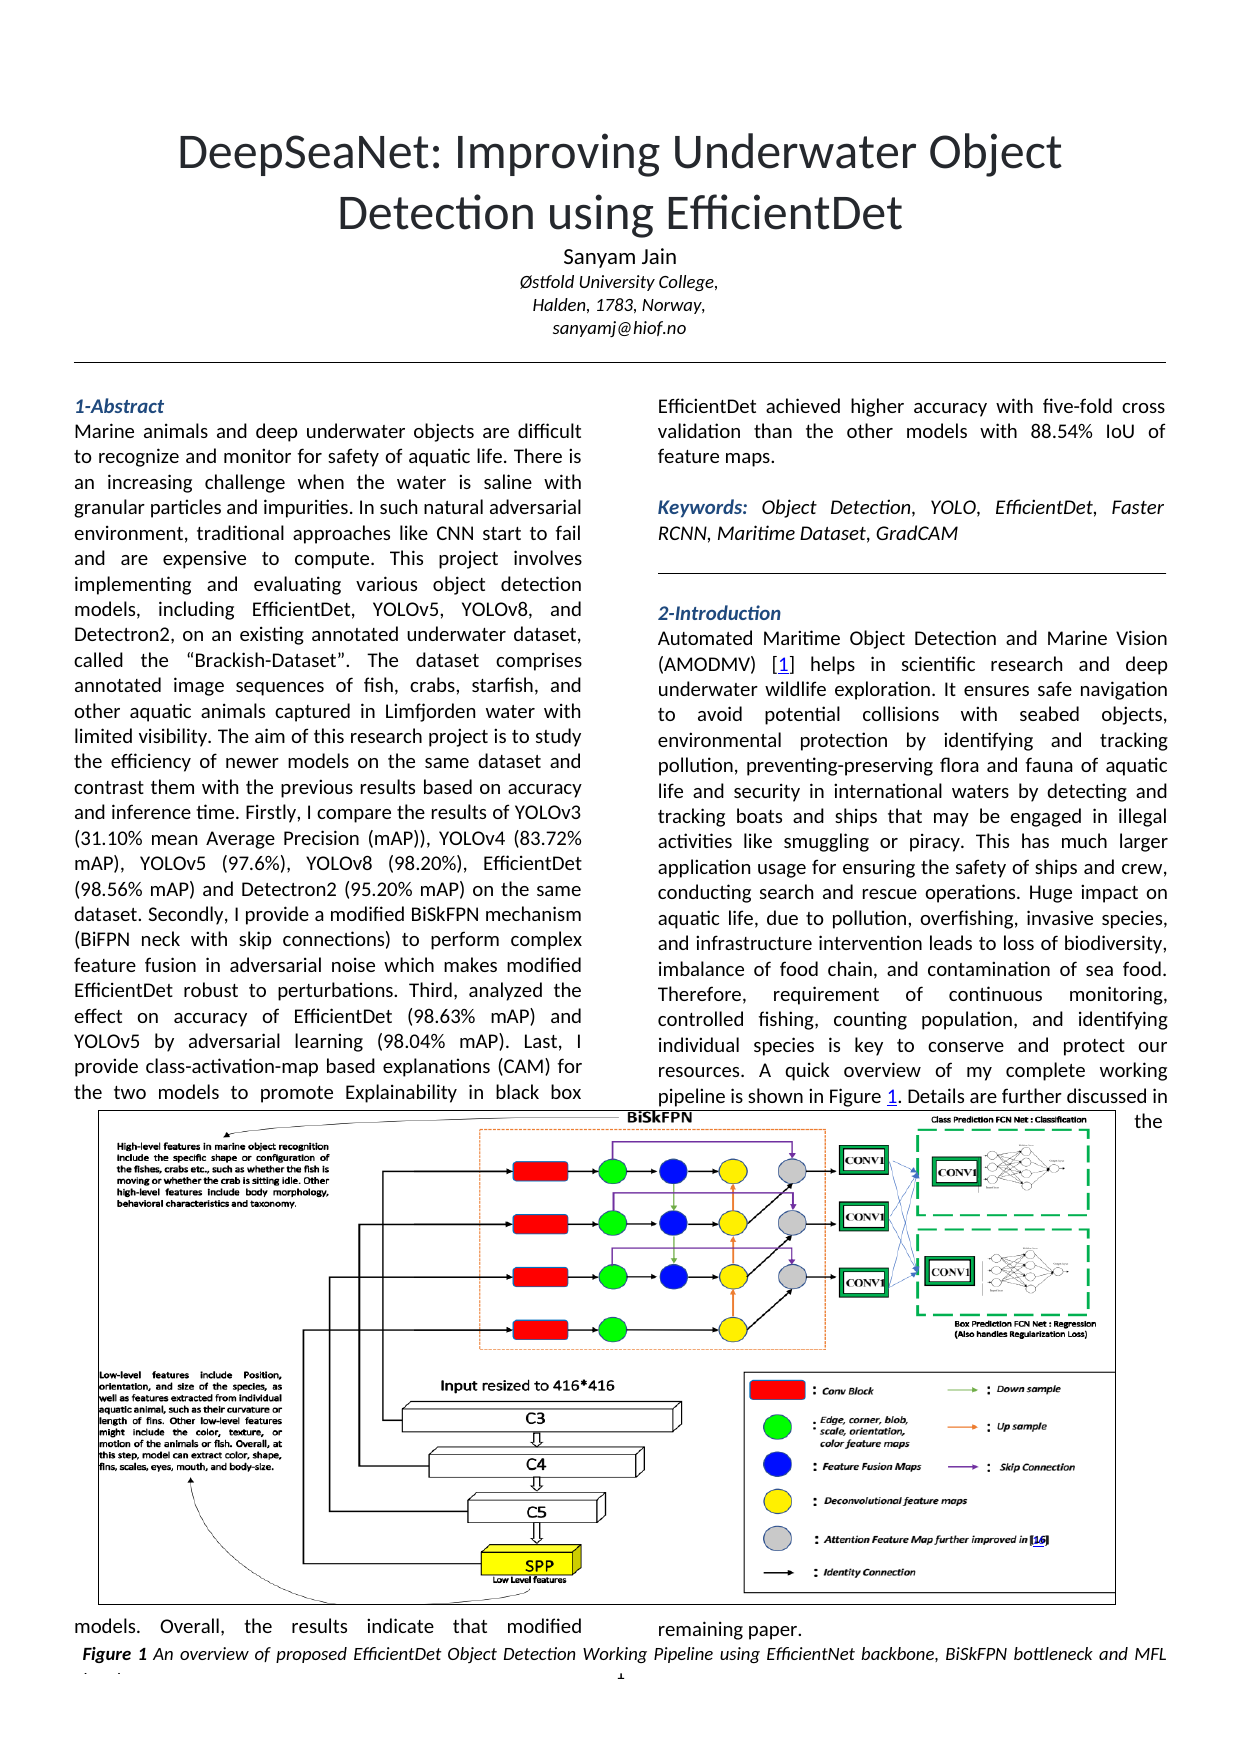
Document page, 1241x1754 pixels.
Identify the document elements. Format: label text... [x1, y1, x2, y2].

text Automated Maritime Object Detection and Marine Vision (AMODMV) [1] helps in scientific research and deep underwater wildlife exploration. It ensures safe navigation to avoid potential collisions with seabed objects, environmental protection by identifying and tracking pollution, preventing-preserving flora and fauna of aquatic life and security in international waters by detecting and tracking boats and ships that may be engaged in illegal activities like smuggling or piracy. This has much larger application usage for ensuring the safety of ships and crew, conducting search and rescue operations. Huge impact on aquatic life, due to pollution, overfishing, invasive species, and infrastructure intervention leads to loss of biodiversity, imbalance of food chain, and contamination of sea food. Therefore, requirement of continuous monitoring, controlled fishing, counting population, and identifying individual species is key to conserve and protect our resources. A quick overview of my complete working pipeline is shown in Figure 1. Details are further discussed in the remaining paper. [658, 625, 1168, 1642]
subtitle sanyamj@hiof.no [74, 316, 1166, 339]
subtitle Halden, 1783, Norway, [74, 293, 1166, 316]
text DeepSeaNet: Improving Underwater Object Detection using EfficientDet [74, 120, 1166, 242]
text 1-Abstract Marine animals and deep underwater objects are difficult to recognize and monitor for safety of aquatic life. There is an increasing challenge when the water is saline with granular particles and impurities. In such natural adversarial environment, traditional approaches like CNN start to fail and are expensive to compute. This project involves implementing and evaluating various object detection models, including EfficientDet, YOLOv5, YOLOv8, and Detectron2, on an existing annotated underwater dataset, called the “Brackish-Dataset”. The dataset comprises annotated image sequences of fish, crabs, starfish, and other aquatic animals captured in Limfjorden water with limited visibility. The aim of this research project is to study the efficiency of newer models on the same dataset and contrast them with the previous results based on accuracy and inference time. Firstly, I compare the results of YOLOv3 (31.10% mean Average Precision (mAP)), YOLOv4 (83.72% mAP), YOLOv5 (97.6%), YOLOv8 (98.20%), EfficientDet (98.56% mAP) and Detectron2 (95.20% mAP) on the same dataset. Secondly, I provide a modified BiSkFPN mechanism (BiFPN neck with skip connections) to perform complex feature fusion in adversarial noise which makes modified EfficientDet robust to perturbations. Third, analyzed the effect on accuracy of EfficientDet (98.63% mAP) and YOLOv5 by adversarial learning (98.04% mAP). Last, I provide class-activation-map based explanations (CAM) for the two models to promote Explainability in black box models. Overall, the results indicate that modified EfficientDet achieved higher accuracy with five-fold cross validation than the other models with 88.54% IoU of feature maps. [74, 393, 583, 1638]
subtitle Sanyam Jain [74, 242, 1166, 270]
text 2-Introduction [658, 600, 1166, 625]
text Keywords: Object Detection, YOLO, EfficientDet, Faster RCNN, Maritime Dataset, GradCAM [658, 494, 1166, 548]
subtitle Østfold University College, [74, 270, 1166, 293]
